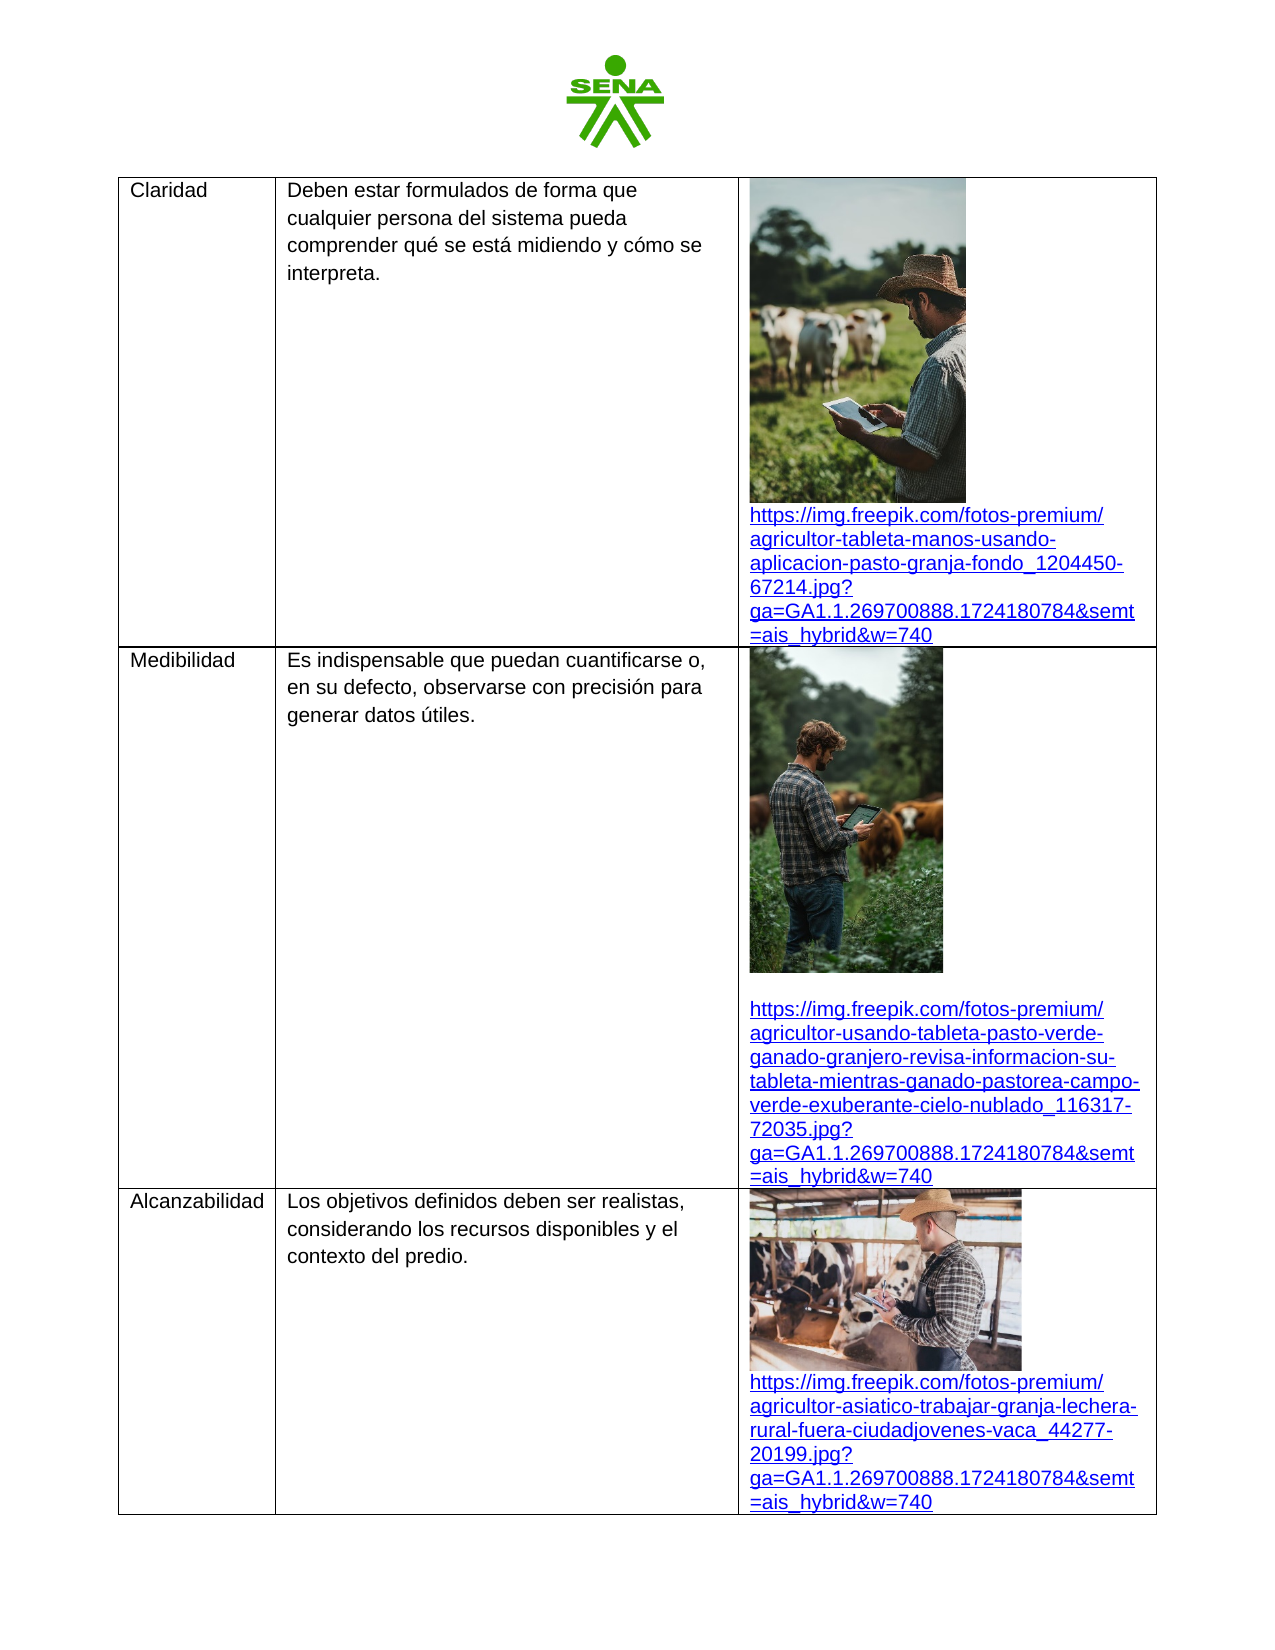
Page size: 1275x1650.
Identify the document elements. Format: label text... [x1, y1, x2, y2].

table_cell Los objetivos definidos deben ser realistas, considerando los recursos disponibles y el contexto del predio. [276, 1189, 738, 1514]
table_cell Deben estar formulados de forma que cualquier persona del sistema pueda comprender qué se está midiendo y cómo se interpreta. [276, 178, 738, 646]
table_cell https://img.freepik.com/fotos-premium/agricultor-tableta-manos-usando-aplicacion-pasto-granja-fondo_1204450-67214.jpg?ga=GA1.1.269700888.1724180784&semt=ais_hybrid&w=740 [739, 178, 1156, 646]
picture [749, 1189, 1022, 1371]
picture [749, 178, 966, 503]
table_cell Alcanzabilidad [119, 1189, 275, 1514]
table_cell Medibilidad [119, 648, 275, 1188]
picture [566, 55, 664, 148]
table_cell Es indispensable que puedan cuantificarse o, en su defecto, observarse con precisión para generar datos útiles. [276, 648, 738, 1188]
table_cell Claridad [119, 178, 275, 646]
table_cell https://img.freepik.com/fotos-premium/agricultor-usando-tableta-pasto-verde-ganado-granjero-revisa-informacion-su-tableta-mientras-ganado-pastorea-campo-verde-exuberante-cielo-nublado_116317-72035.jpg?ga=GA1.1.269700888.1724180784&semt=ais_hybrid&w=740 [739, 648, 1156, 1188]
picture [749, 647, 944, 973]
